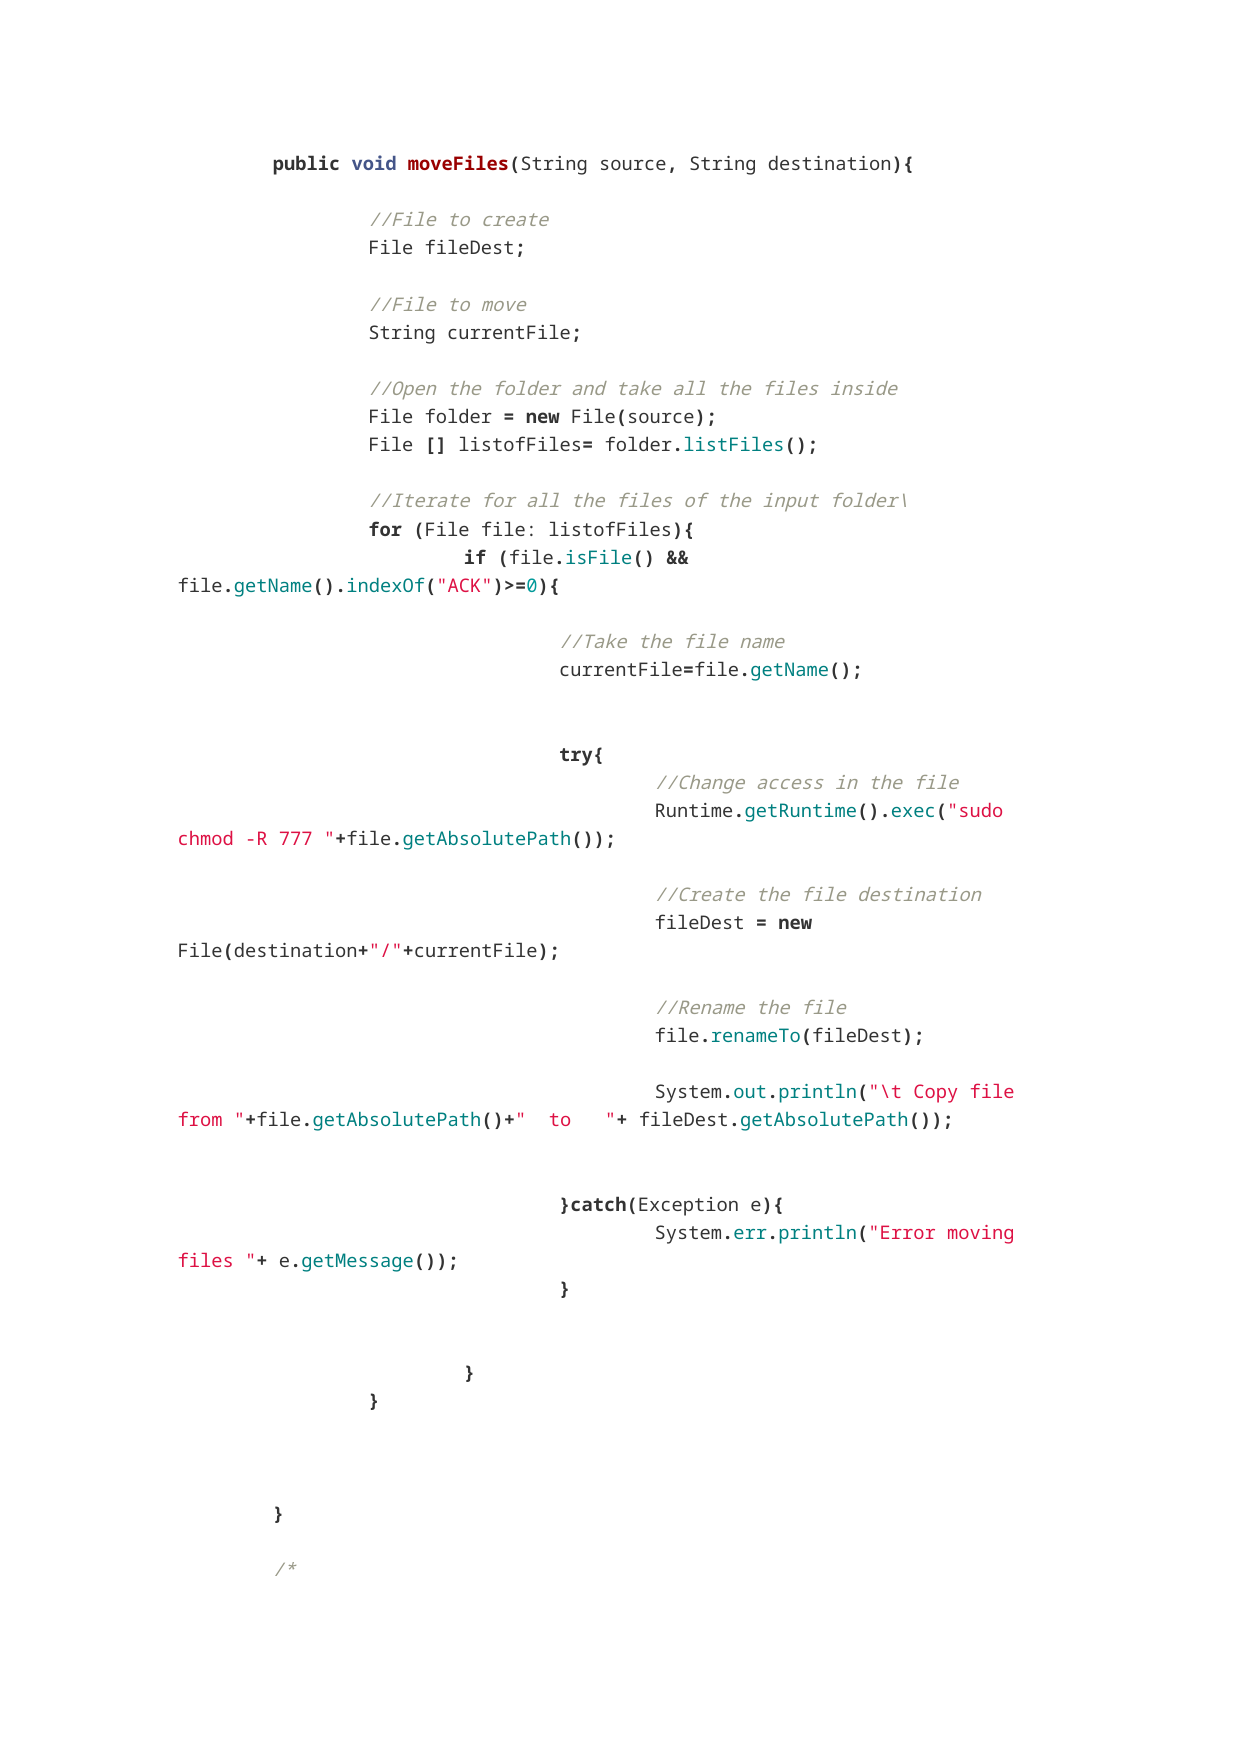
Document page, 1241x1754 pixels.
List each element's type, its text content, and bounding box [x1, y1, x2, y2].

text } [177, 1385, 1063, 1413]
text } [177, 1273, 1063, 1301]
text } [177, 1498, 1063, 1526]
text //Iterate for all the files of the input folder\ [177, 485, 1063, 513]
text String currentFile; [177, 316, 1063, 344]
text }catch(Exception e){ [177, 1188, 1063, 1216]
text try{ [177, 738, 1063, 766]
text //Open the folder and take all the files inside [177, 373, 1063, 401]
text //Create the file destination [177, 879, 1063, 907]
text for (File file: listofFiles){ [177, 513, 1063, 541]
text //Change access in the file [177, 766, 1063, 794]
text //Take the file name [177, 626, 1063, 654]
text File fileDest; [177, 232, 1063, 260]
text file.renameTo(fileDest); [177, 1019, 1063, 1048]
text System.err.println("Error moving files "+ e.getMessage()); [177, 1216, 1063, 1273]
text fileDest = new File(destination+"/"+currentFile); [177, 907, 1063, 963]
text if (file.isFile() && file.getName().indexOf("ACK")>=0){ [177, 541, 1063, 598]
text File [] listofFiles= folder.listFiles(); [177, 429, 1063, 457]
text //Rename the file [177, 991, 1063, 1019]
text } [177, 1357, 1063, 1385]
text File folder = new File(source); [177, 401, 1063, 429]
text Runtime.getRuntime().exec("sudo chmod -R 777 "+file.getAbsolutePath()); [177, 794, 1063, 851]
text //File to create [177, 204, 1063, 232]
text public void moveFiles(String source, String destination){ [177, 148, 1063, 176]
text currentFile=file.getName(); [177, 654, 1063, 682]
text /* [177, 1554, 1063, 1582]
text //File to move [177, 288, 1063, 316]
text System.out.println("\t Copy file from "+file.getAbsolutePath()+" to "+ fileDest.getAbsolutePath()); [177, 1076, 1063, 1132]
